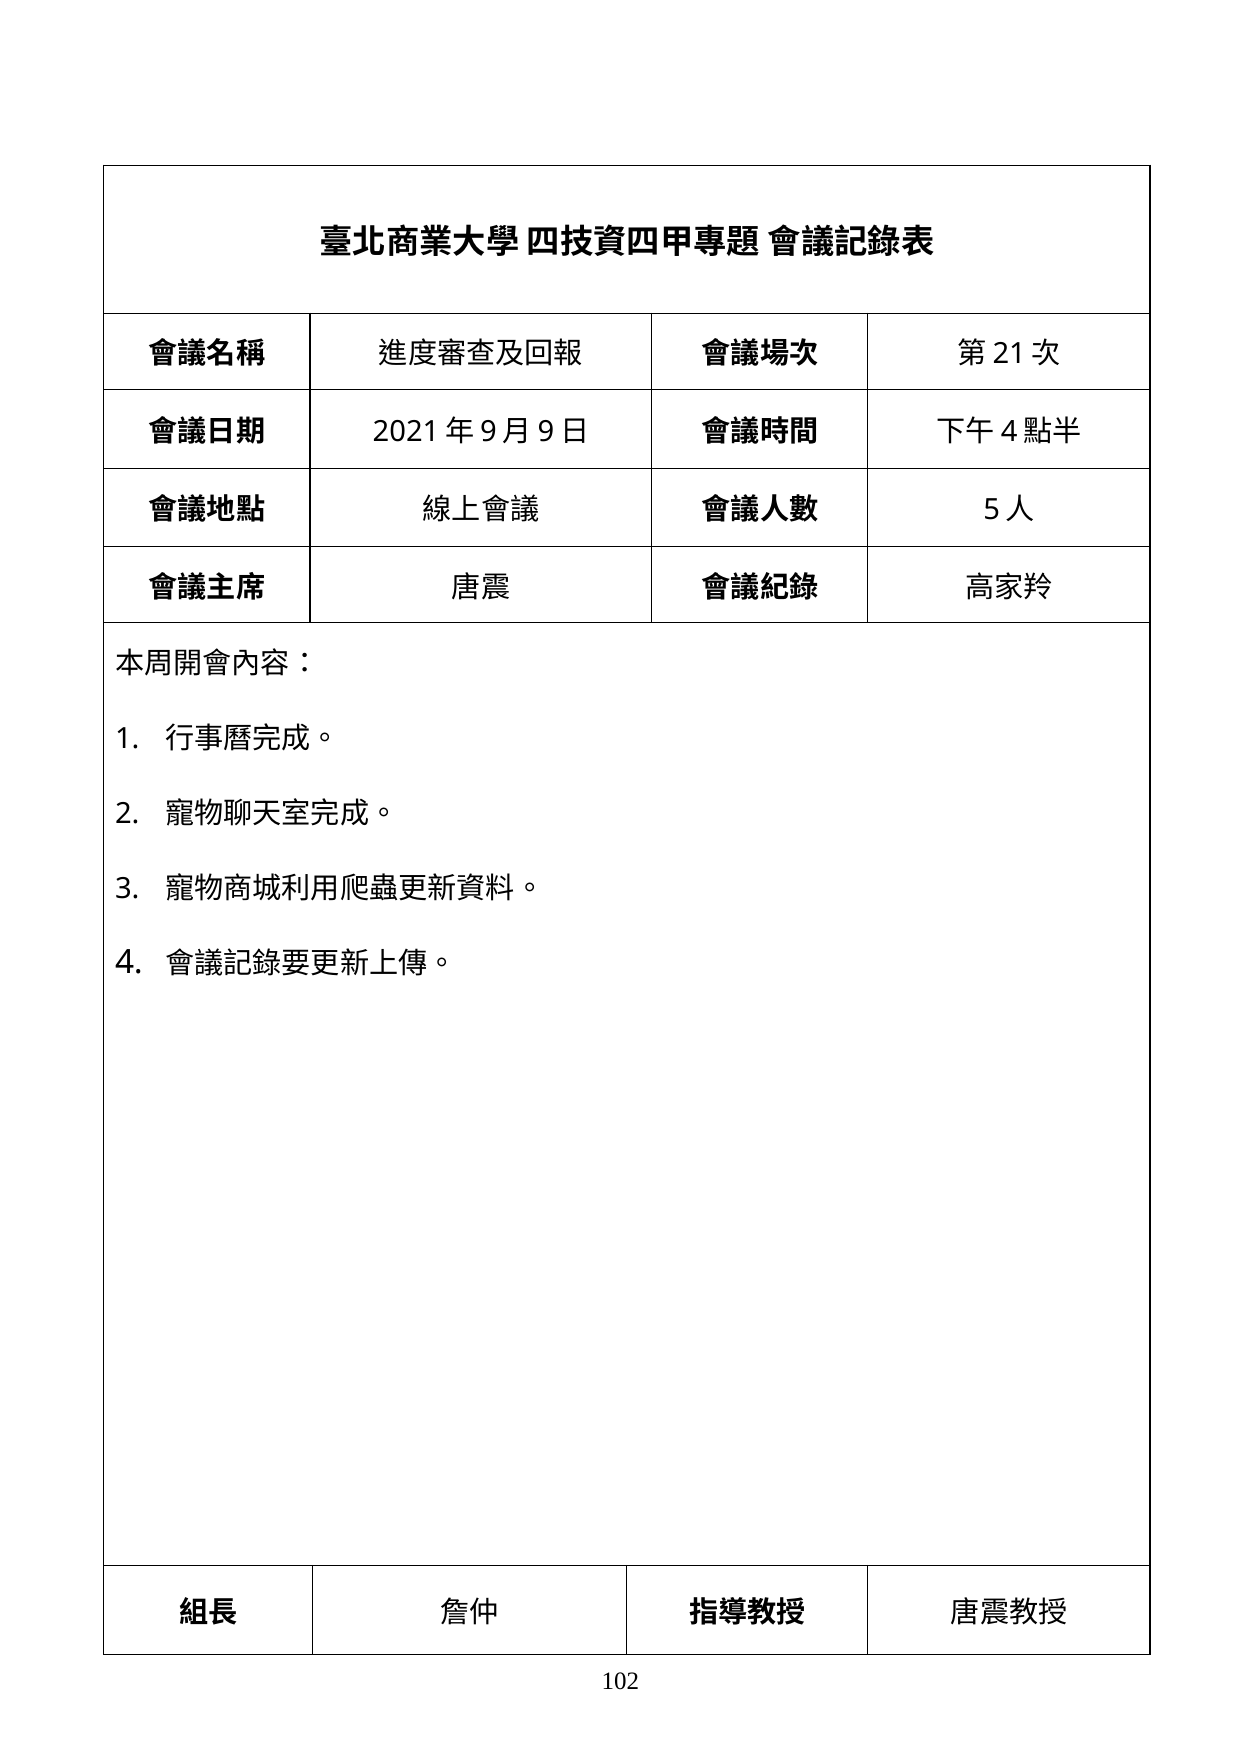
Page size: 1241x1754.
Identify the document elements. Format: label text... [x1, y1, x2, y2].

table_cell 會議紀錄 [652, 547, 867, 622]
table_cell 高家羚 [868, 547, 1149, 622]
table_cell 第21次 [868, 314, 1149, 388]
table_cell 2021年9月9日 [311, 390, 651, 467]
table_cell 詹仲 [313, 1566, 626, 1654]
table_cell 唐震教授 [868, 1566, 1149, 1654]
table_cell 會議日期 [104, 390, 309, 467]
table_cell 會議名稱 [104, 314, 309, 388]
table_cell 會議時間 [652, 390, 867, 467]
table_cell 會議主席 [104, 547, 309, 622]
table_cell 進度審查及回報 [311, 314, 651, 388]
table_cell 唐震 [311, 547, 651, 622]
table_cell 組長 [104, 1566, 312, 1654]
table_cell 線上會議 [311, 469, 651, 546]
table_cell 指導教授 [627, 1566, 867, 1654]
table_cell 會議地點 [104, 469, 309, 546]
table_cell 5人 [868, 469, 1149, 546]
table_cell 下午4點半 [868, 390, 1149, 467]
table_cell 會議人數 [652, 469, 867, 546]
table_cell 本周開會內容： 行事曆完成。 寵物聊天室完成。 寵物商城利用爬蟲更新資料。 會議記錄要更新上傳。 [104, 623, 1149, 1565]
table_cell 會議場次 [652, 314, 867, 388]
table_header 臺北商業大學 四技資四甲專題 會議記錄表 [104, 166, 1149, 312]
